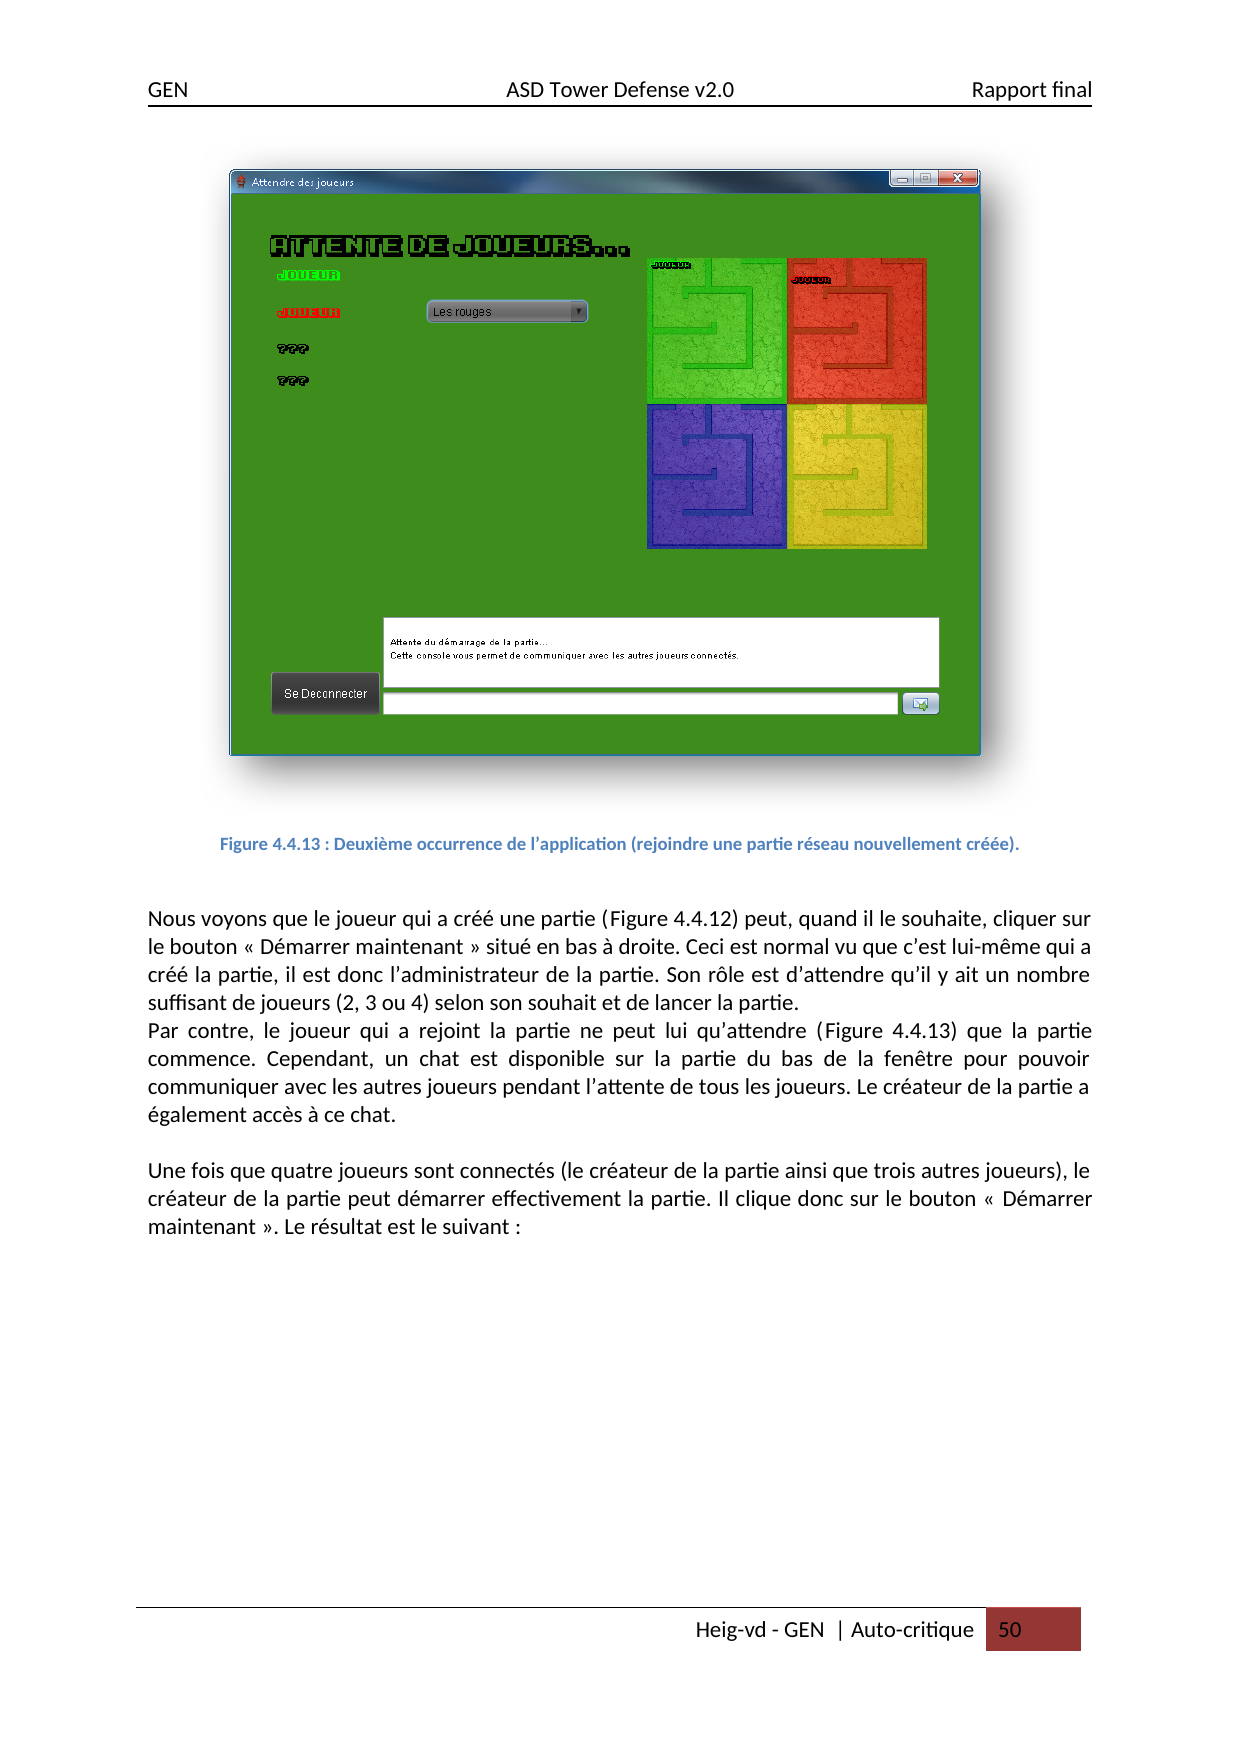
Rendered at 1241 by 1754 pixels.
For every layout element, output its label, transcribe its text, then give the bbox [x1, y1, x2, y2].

text Une fois que quatre joueurs sont connectés (le créateur de la partie ainsi que trois autres joueurs), le créateur de la partie peut démarrer effectivement la partie. Il clique donc sur le bouton « Démarrer maintenant ». Le résultat est le suivant : [148, 1156, 1092, 1240]
picture [229, 169, 981, 756]
